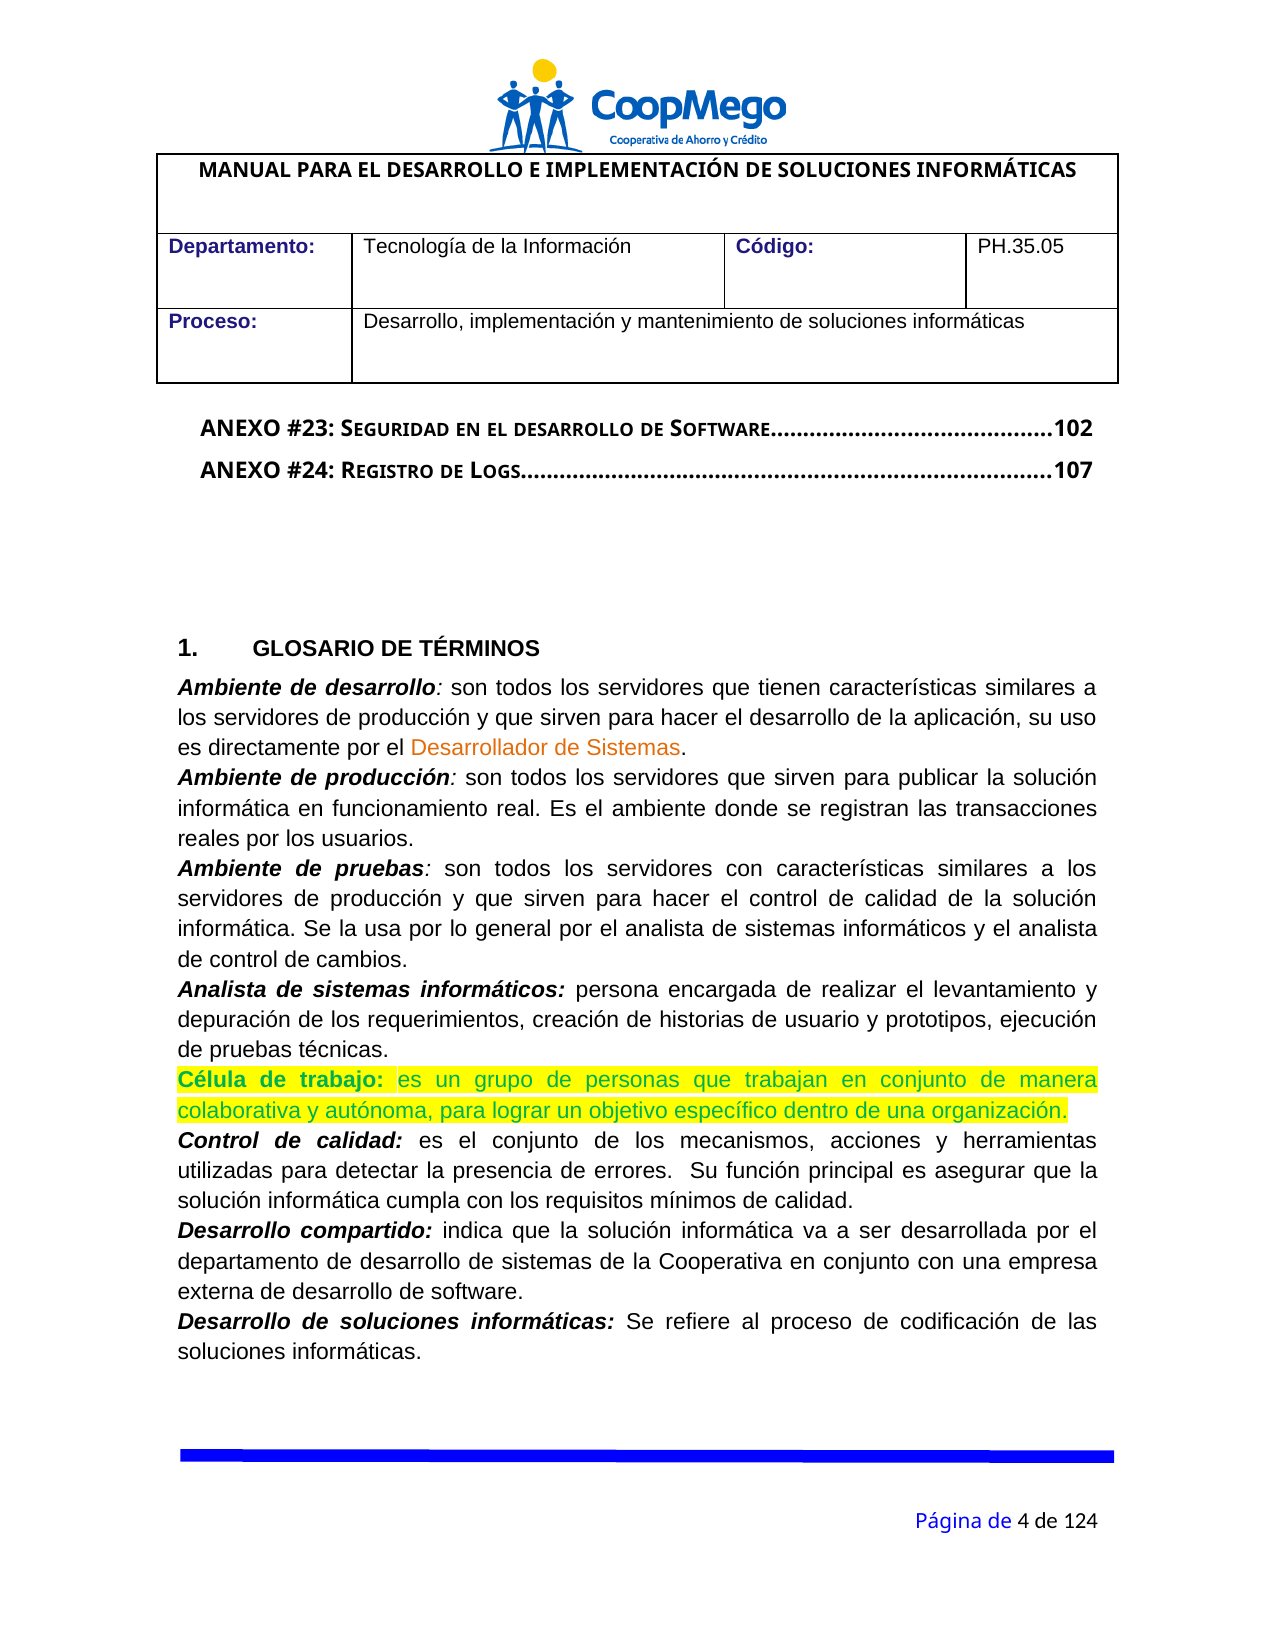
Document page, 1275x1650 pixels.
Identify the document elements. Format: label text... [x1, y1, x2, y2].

text Ambiente de pruebas: son todos los servidores con características similares a los servidores de producción y que sirven para hacer el control de calidad de la solución informática. Se la usa por lo general por el analista de sistemas informáticos y el analista de control de cambios. [177, 855, 1098, 972]
text Desarrollo de soluciones informáticas: Se refiere al proceso de codificación de las soluciones informáticas. [177, 1308, 1098, 1365]
text Ambiente de desarrollo: son todos los servidores que tienen características similares a los servidores de producción y que sirven para hacer el desarrollo de la aplicación, su uso es directamente por el Desarrollador de Sistemas. [177, 674, 1098, 761]
text ANEXO #24: Registro de Logs 107 [200, 453, 1063, 485]
picture [488, 59, 787, 153]
text Control de calidad: es el conjunto de los mecanismos, acciones y herramientas utilizadas para detectar la presencia de errores. ​ Su función principal es asegurar que la solución informática cumpla con los requisitos mínimos de calidad. [177, 1127, 1098, 1214]
text GLOSARIO DE TÉRMINOS [177, 632, 1098, 661]
text ANEXO #23: Seguridad en el desarrollo de Software. 102 [200, 412, 1063, 443]
text Ambiente de producción: son todos los servidores que sirven para publicar la solución informática en funcionamiento real. Es el ambiente donde se registran las transacciones reales por los usuarios. [177, 764, 1098, 851]
text Célula de trabajo: es un grupo de personas que trabajan en conjunto de manera colaborativa y autónoma, para lograr un objetivo específico dentro de una organización. [177, 1066, 1098, 1123]
text Desarrollo compartido: indica que la solución informática va a ser desarrollada por el departamento de desarrollo de sistemas de la Cooperativa en conjunto con una empresa externa de desarrollo de software. [177, 1217, 1098, 1304]
text Analista de sistemas informáticos: persona encargada de realizar el levantamiento y depuración de los requerimientos, creación de historias de usuario y prototipos, ejecución de pruebas técnicas. [177, 976, 1098, 1063]
